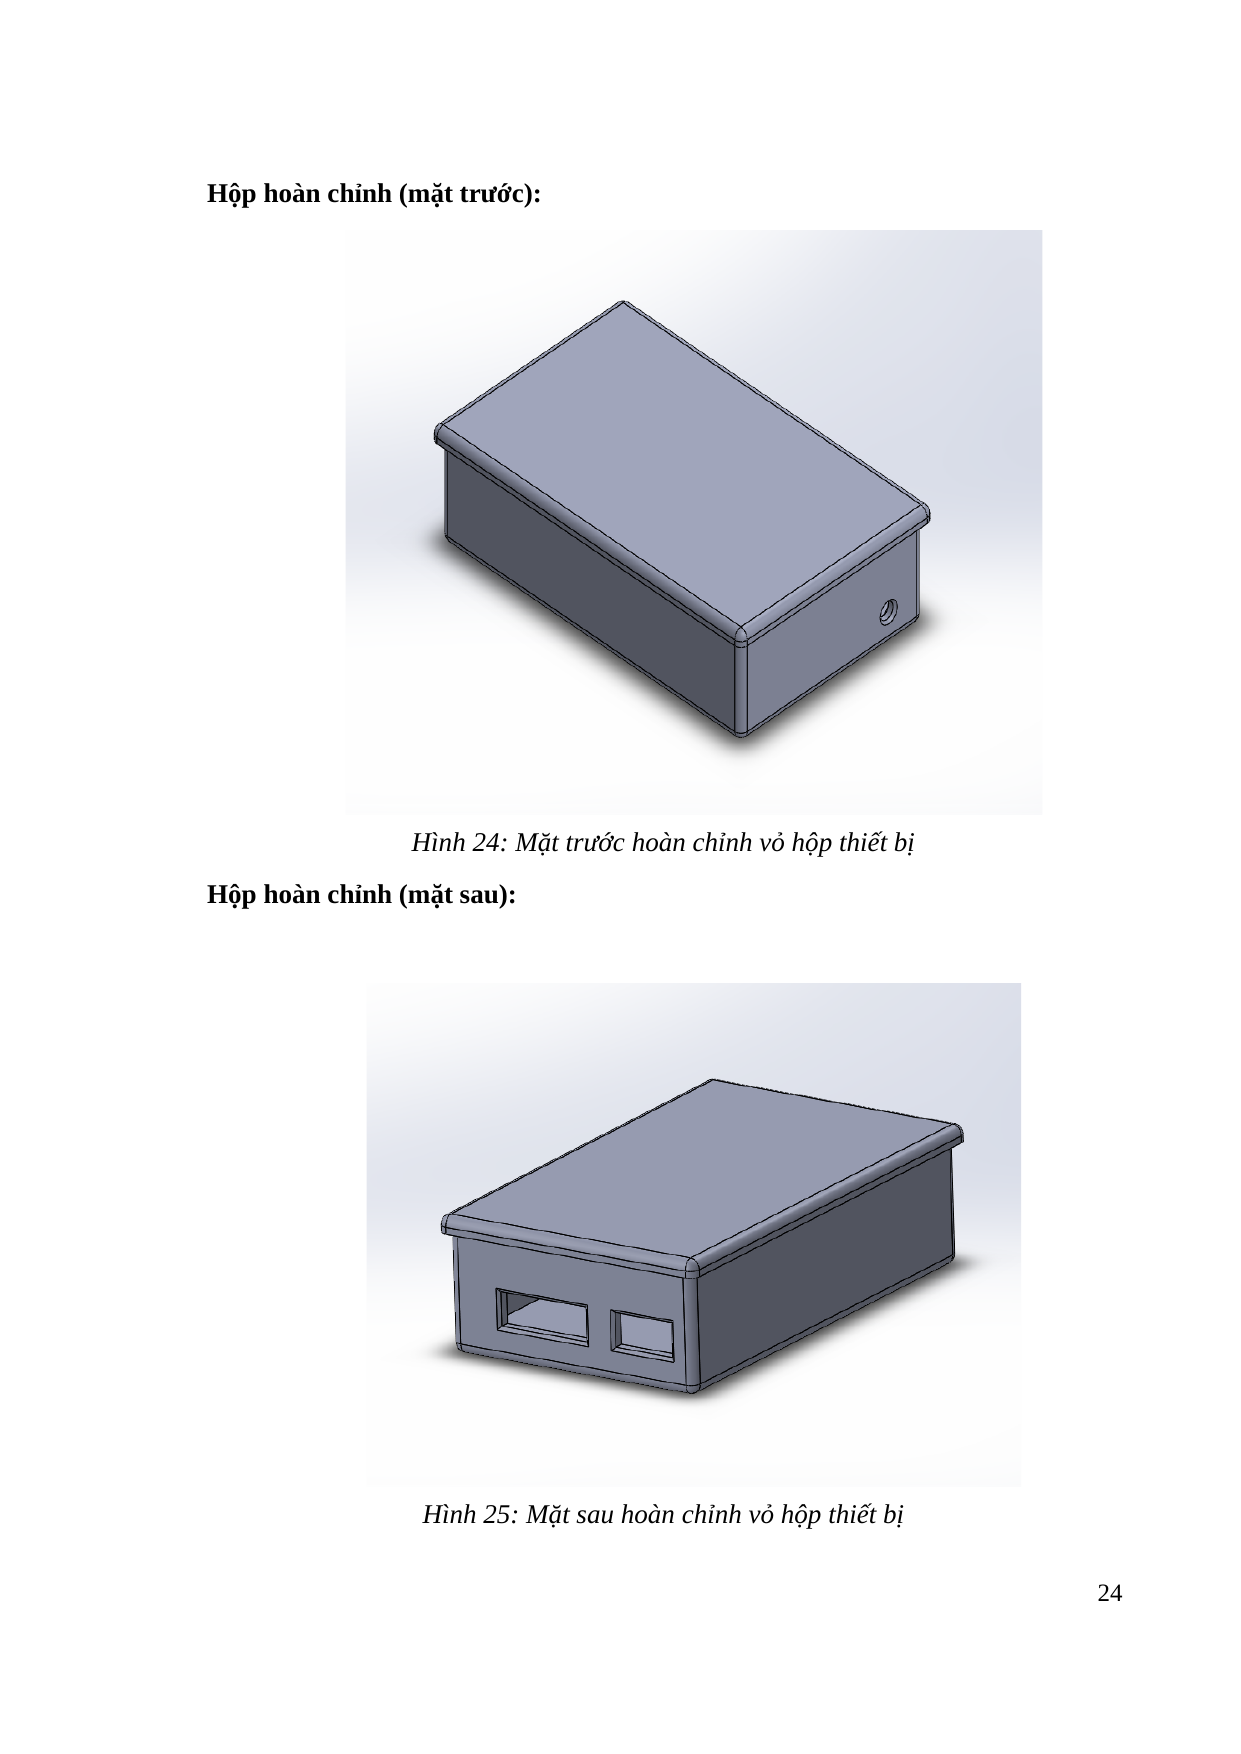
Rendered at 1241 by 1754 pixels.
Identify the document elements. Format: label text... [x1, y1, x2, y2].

picture [366, 983, 1022, 1487]
text Hộp hoàn chỉnh (mặt trước): [207, 177, 1122, 208]
picture [345, 230, 1043, 815]
text Hộp hoàn chỉnh (mặt sau): [207, 878, 1122, 909]
